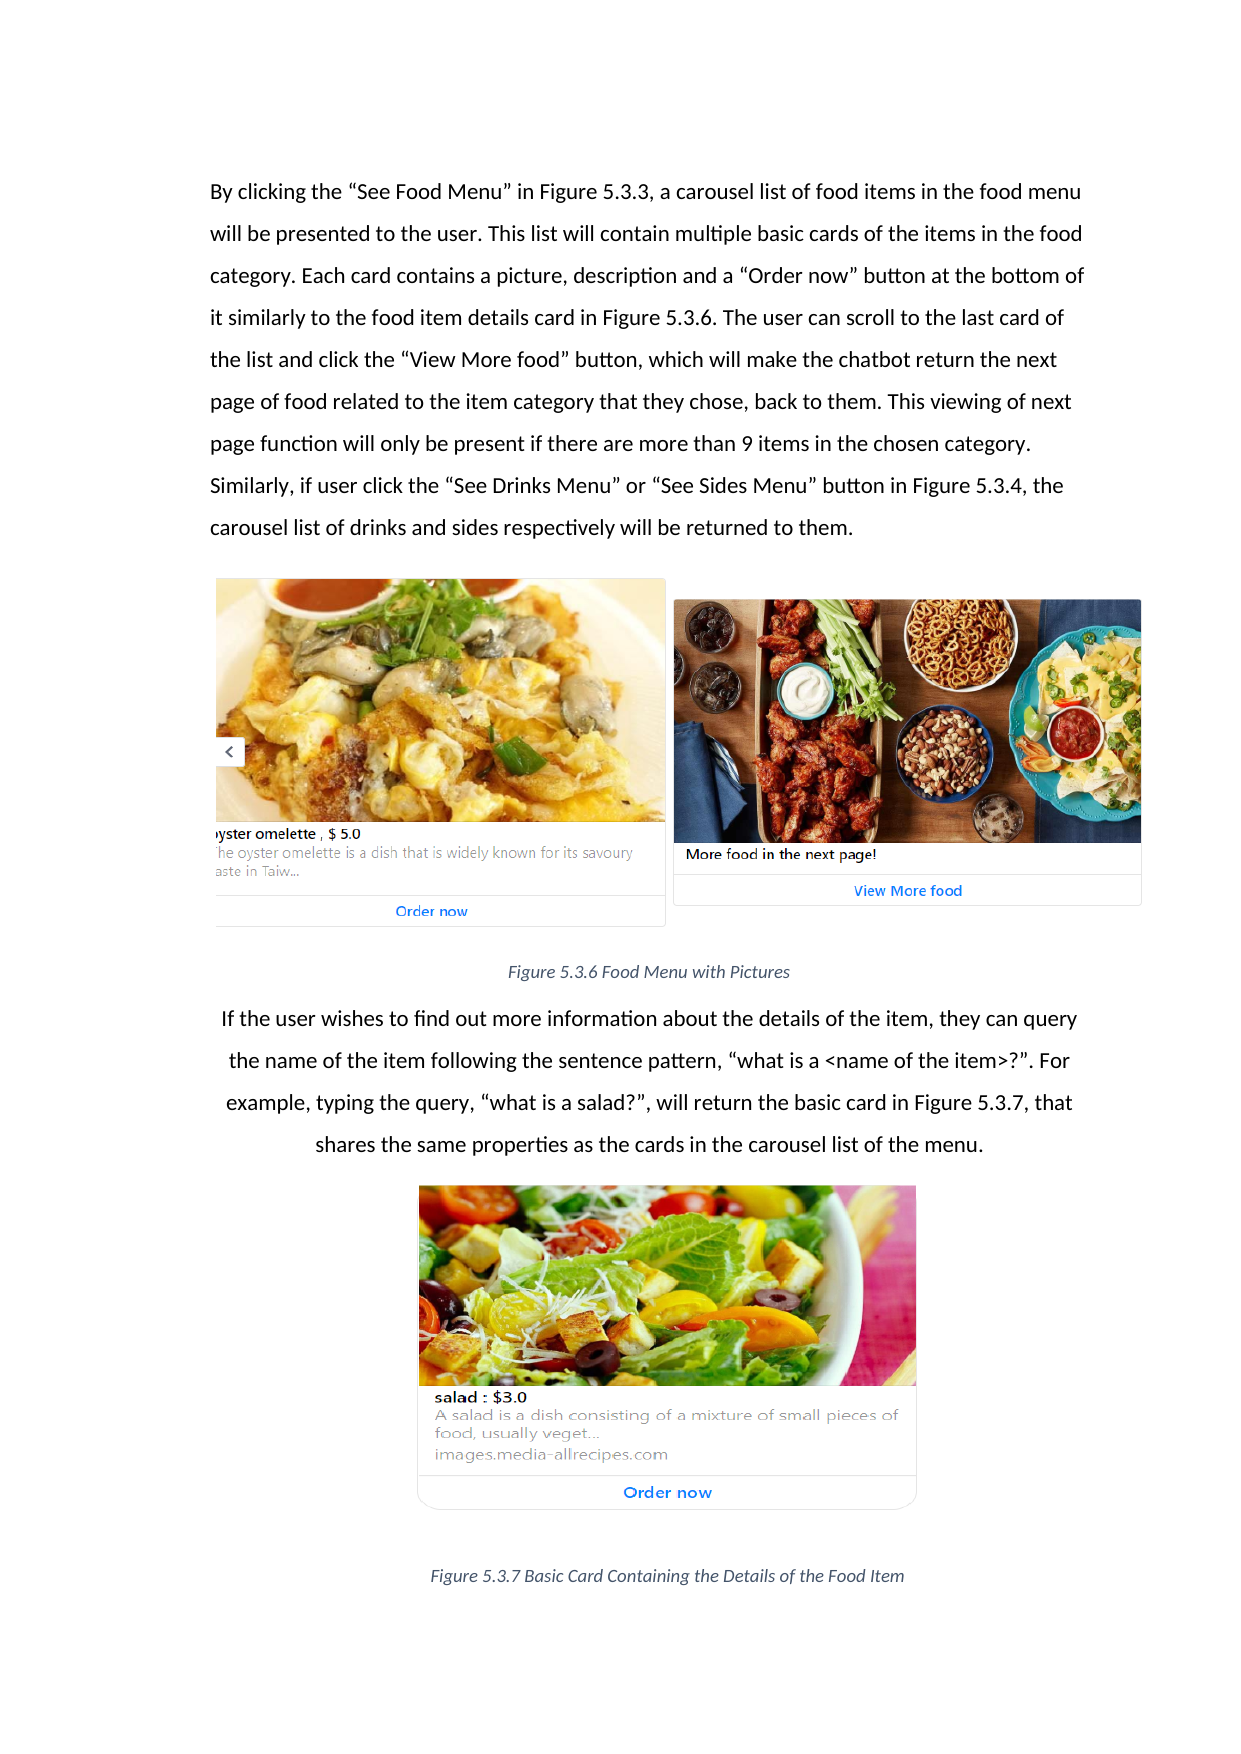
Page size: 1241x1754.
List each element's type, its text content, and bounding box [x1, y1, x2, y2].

text Figure 5.3.6 Food Menu with Pictures [210, 960, 1090, 983]
text If the user wishes to find out more information about the details of the item, they can query the name of the item following the sentence pattern, “what is a <name of the item>?”. For example, typing the query, “what is a salad?”, will return the basic card in Figure 5.3.7, that shares the same properties as the cards in the carousel list of the menu. [210, 1004, 1090, 1158]
picture [410, 1181, 930, 1534]
picture [209, 571, 1150, 930]
text By clicking the “See Food Menu” in Figure 5.3.3, a carousel list of food items in the food menu will be presented to the user. This list will contain multiple basic cards of the items in the food category. Each card contains a picture, description and a “Order now” button at the bottom of it similarly to the food item details card in Figure 5.3.6. The user can scroll to the last card of the list and click the “View More food” button, which will make the chatbot return the next page of food related to the item category that they chose, back to them. This viewing of next page function will only be present if there are more than 9 items in the chosen category. Similarly, if user click the “See Drinks Menu” or “See Sides Menu” button in Figure 5.3.4, the carousel list of drinks and sides respectively will be returned to them. [210, 177, 1090, 541]
